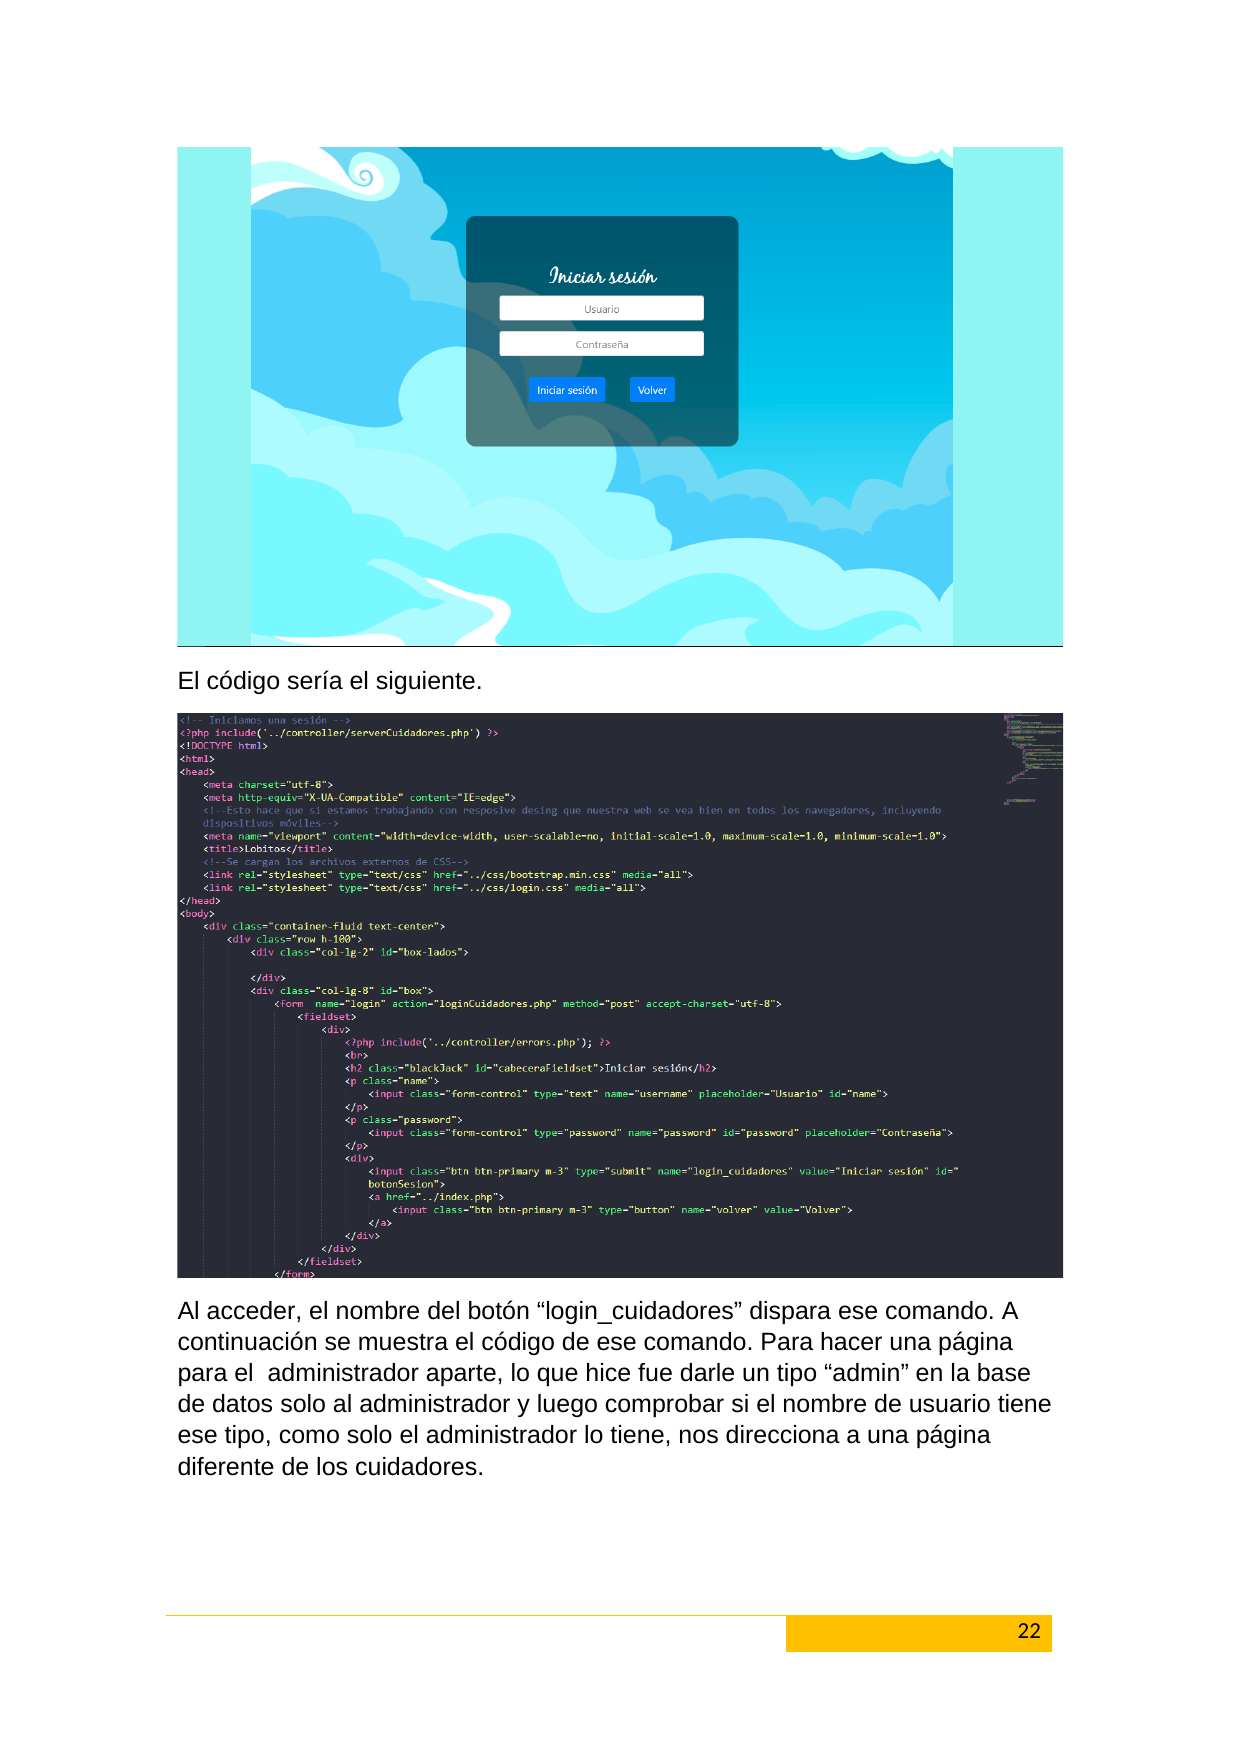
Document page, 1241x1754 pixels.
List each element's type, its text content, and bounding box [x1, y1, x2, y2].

picture [177, 713, 1064, 1278]
picture [177, 147, 1064, 647]
text El código sería el siguiente. [177, 666, 1063, 694]
picture [559, 274, 565, 282]
text Al acceder, el nombre del botón “login_cuidadores” dispara ese comando. A continuación se muestra el código de ese comando. Para hacer una página para el administrador aparte, lo que hice fue darle un tipo “admin” en la base de datos solo al administrador y luego comprobar si el nombre de usuario tiene ese tipo, como solo el administrador lo tiene, nos direcciona a una página diferente de los cuidadores. [177, 1296, 1063, 1480]
